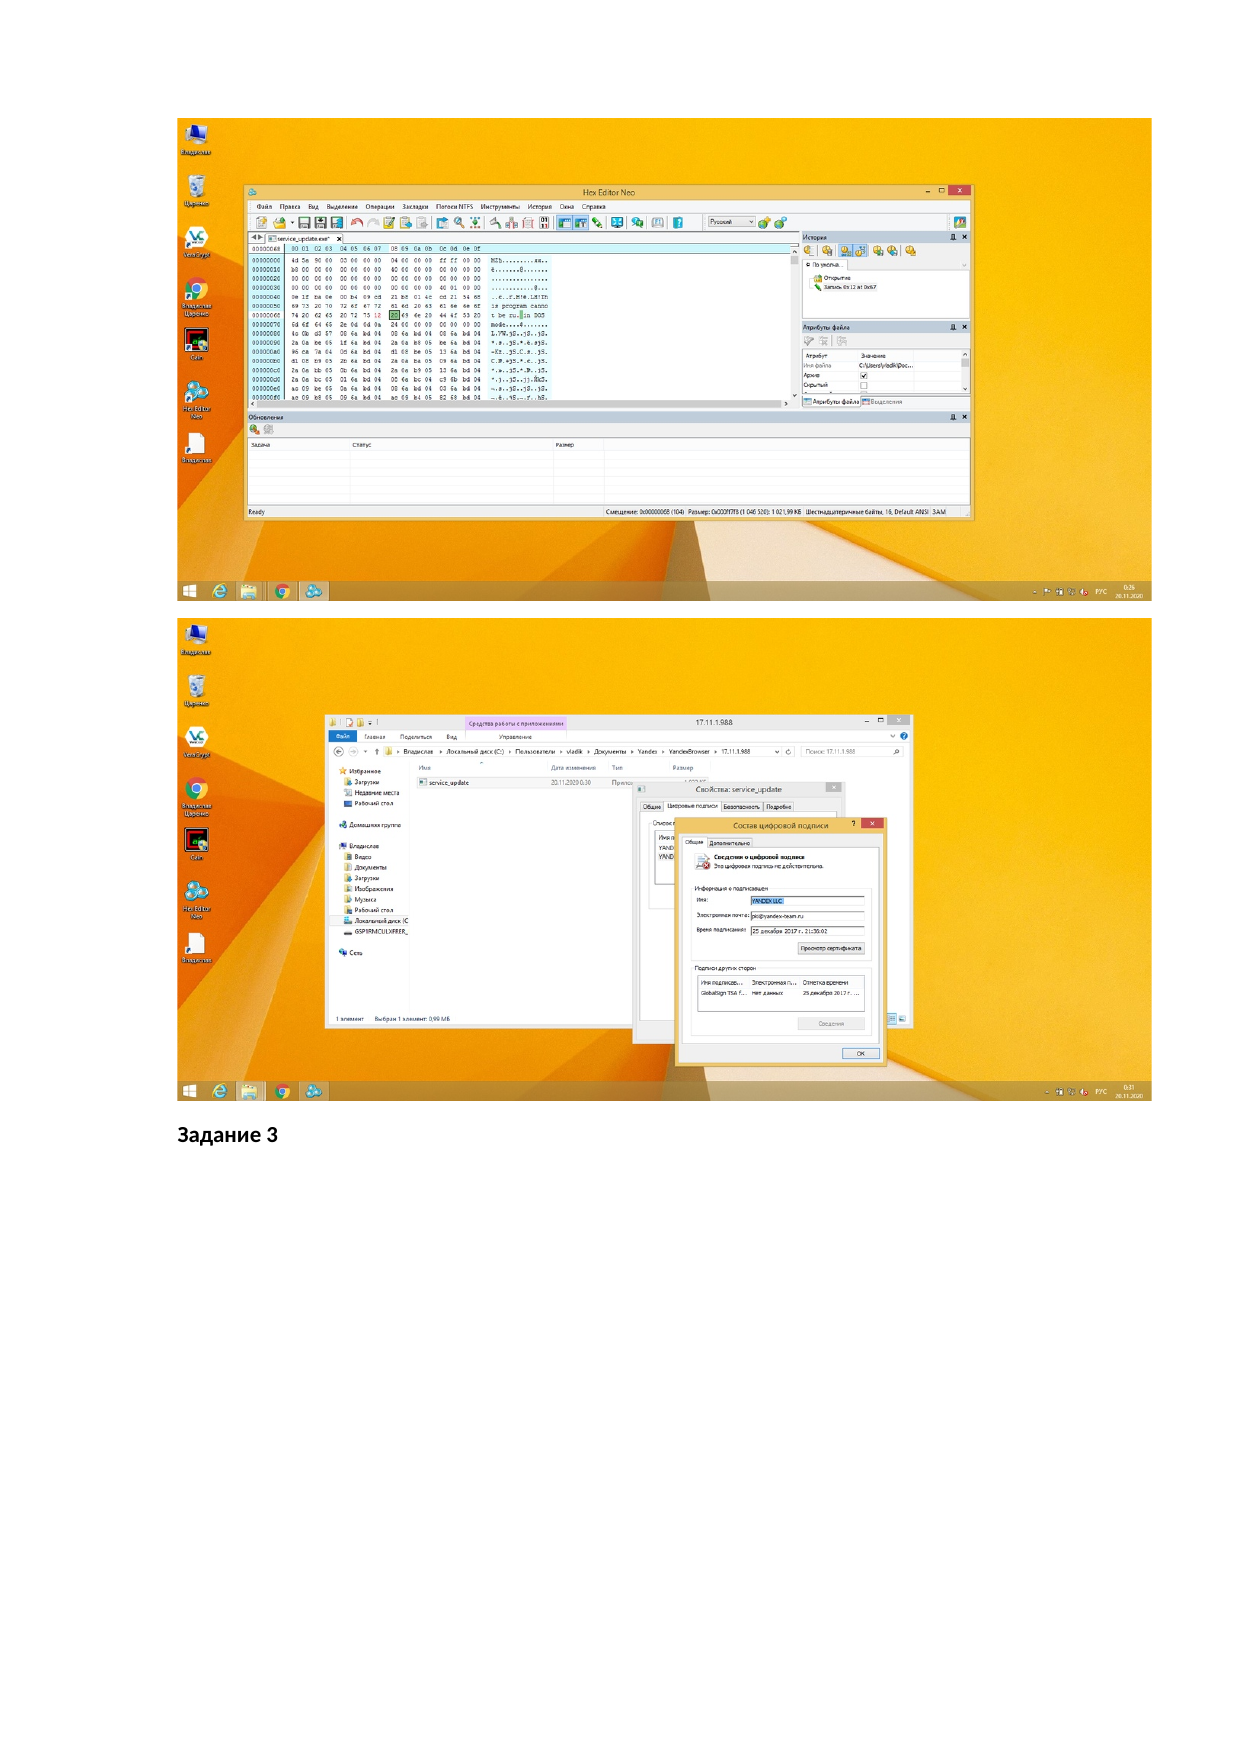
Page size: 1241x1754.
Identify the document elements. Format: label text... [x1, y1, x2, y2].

picture [177, 618, 1152, 1101]
text Задание 3 [177, 1120, 1152, 1148]
picture [177, 118, 1152, 601]
